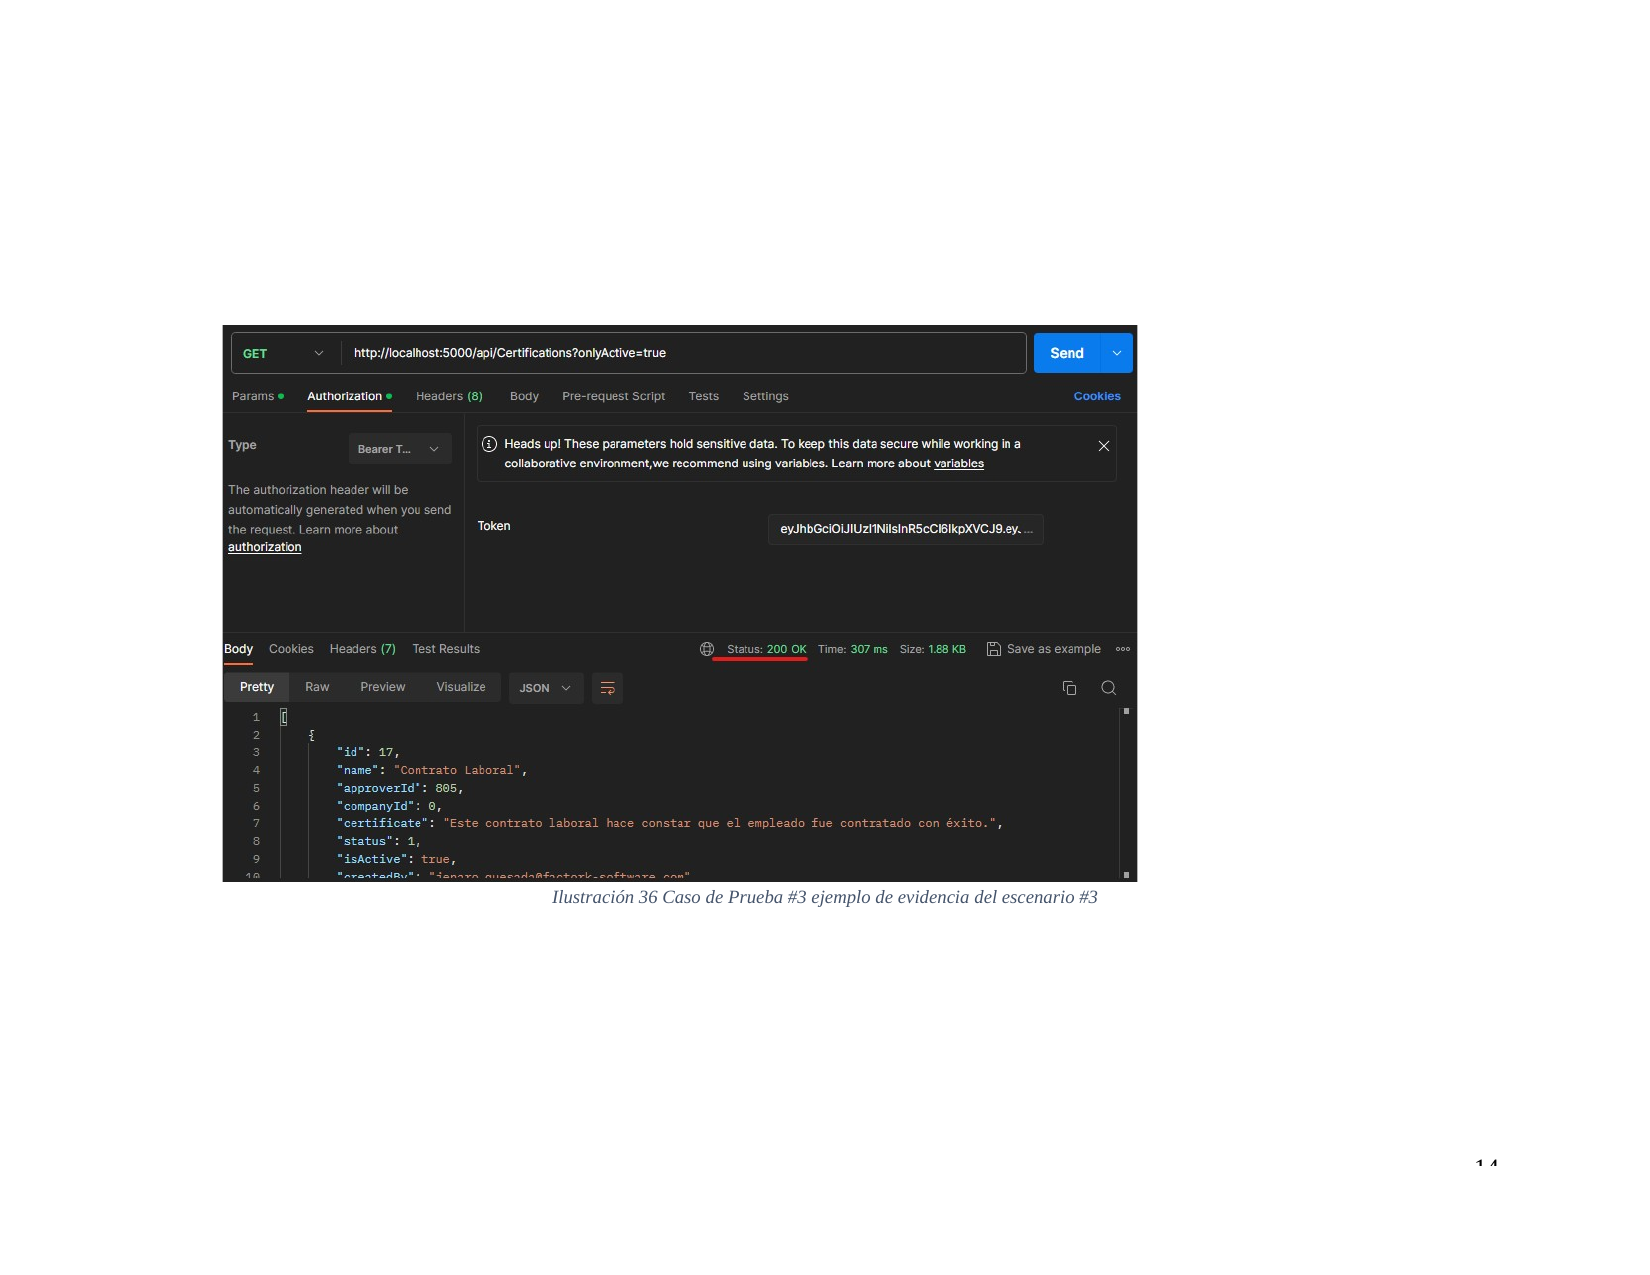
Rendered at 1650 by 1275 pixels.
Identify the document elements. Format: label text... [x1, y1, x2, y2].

picture [222, 325, 1138, 882]
text Ilustración 36 Caso de Prueba #3 ejemplo de evidencia del escenario #3 [552, 886, 1414, 908]
